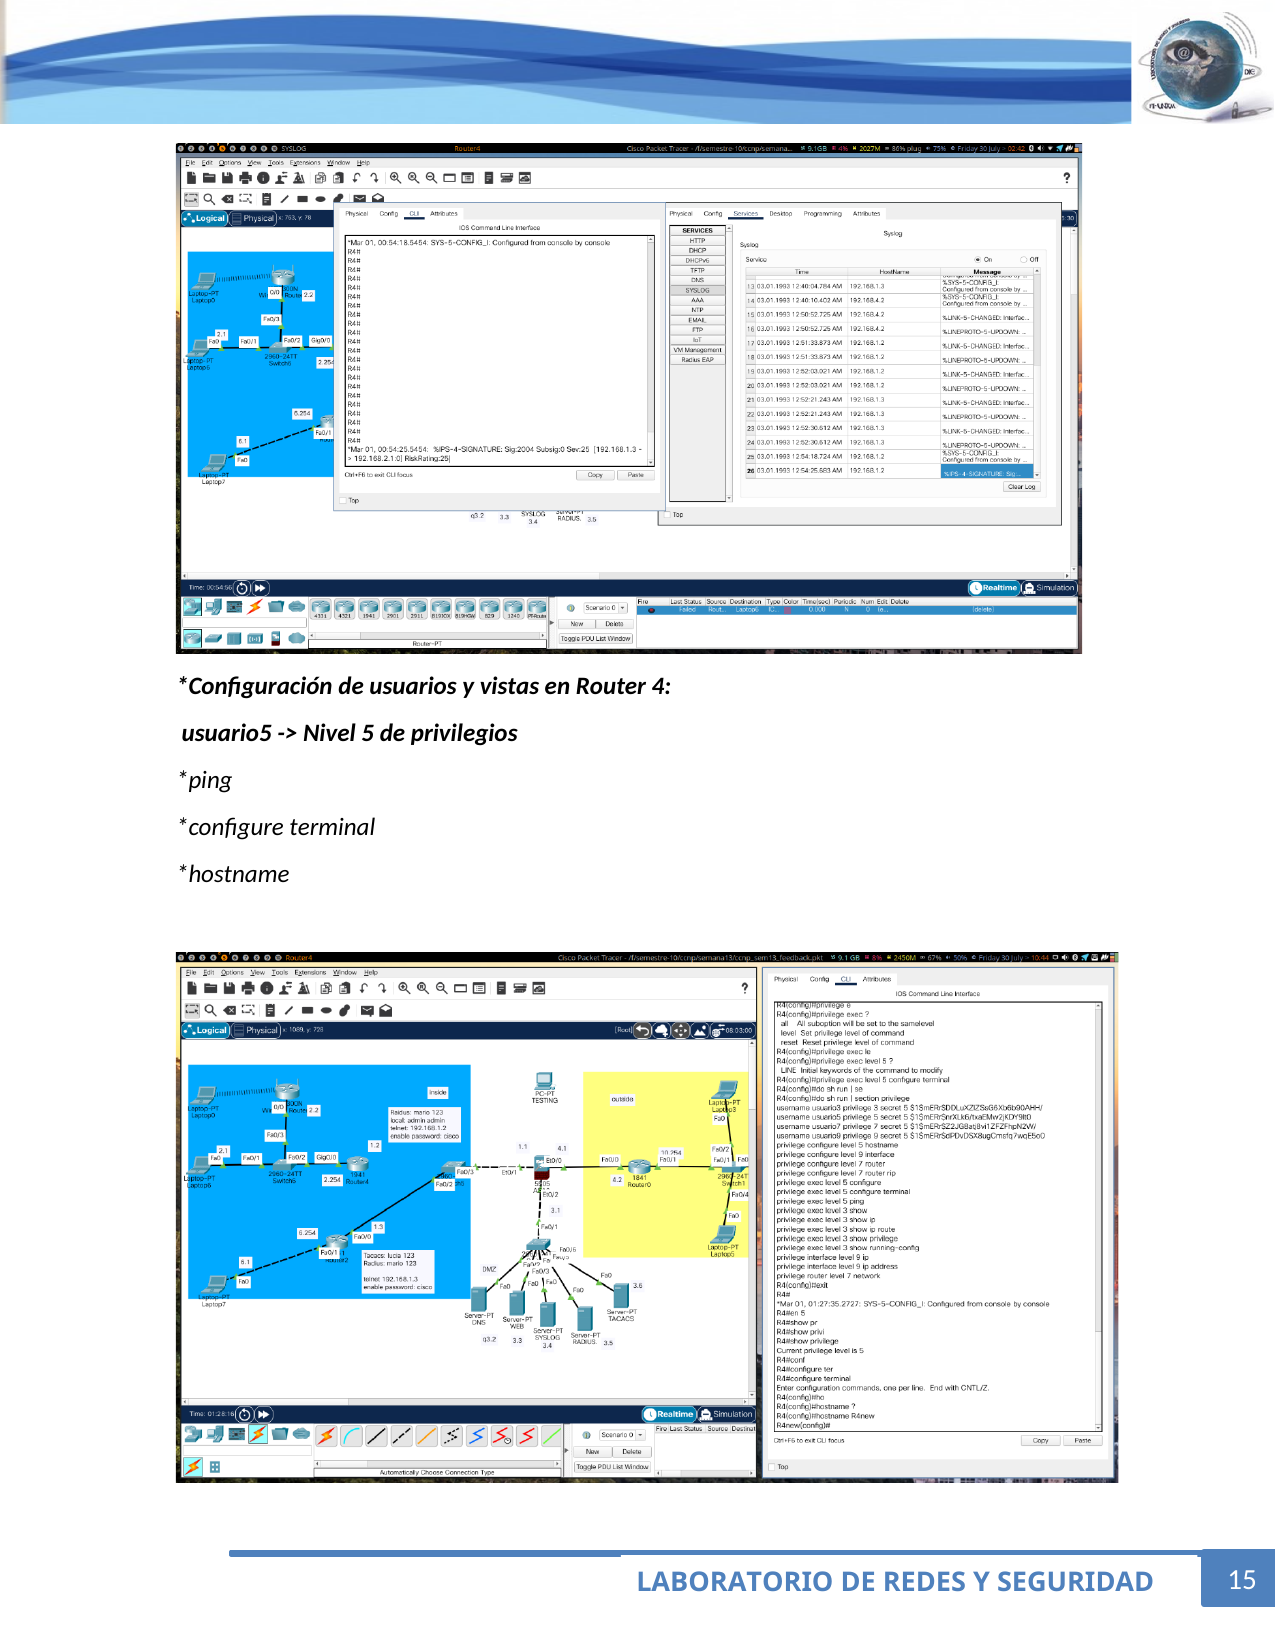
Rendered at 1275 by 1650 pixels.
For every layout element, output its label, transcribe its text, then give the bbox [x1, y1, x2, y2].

picture [0, 0, 1275, 124]
text *hostname [176, 858, 1098, 889]
picture [175, 952, 1119, 1483]
text usuario5 -> Nivel 5 de privilegios [176, 717, 1098, 748]
text *Configuración de usuarios y vistas en Router 4: [176, 670, 1098, 701]
picture [175, 143, 1083, 654]
text *ping [176, 764, 1098, 795]
text *configure terminal [176, 811, 1098, 842]
